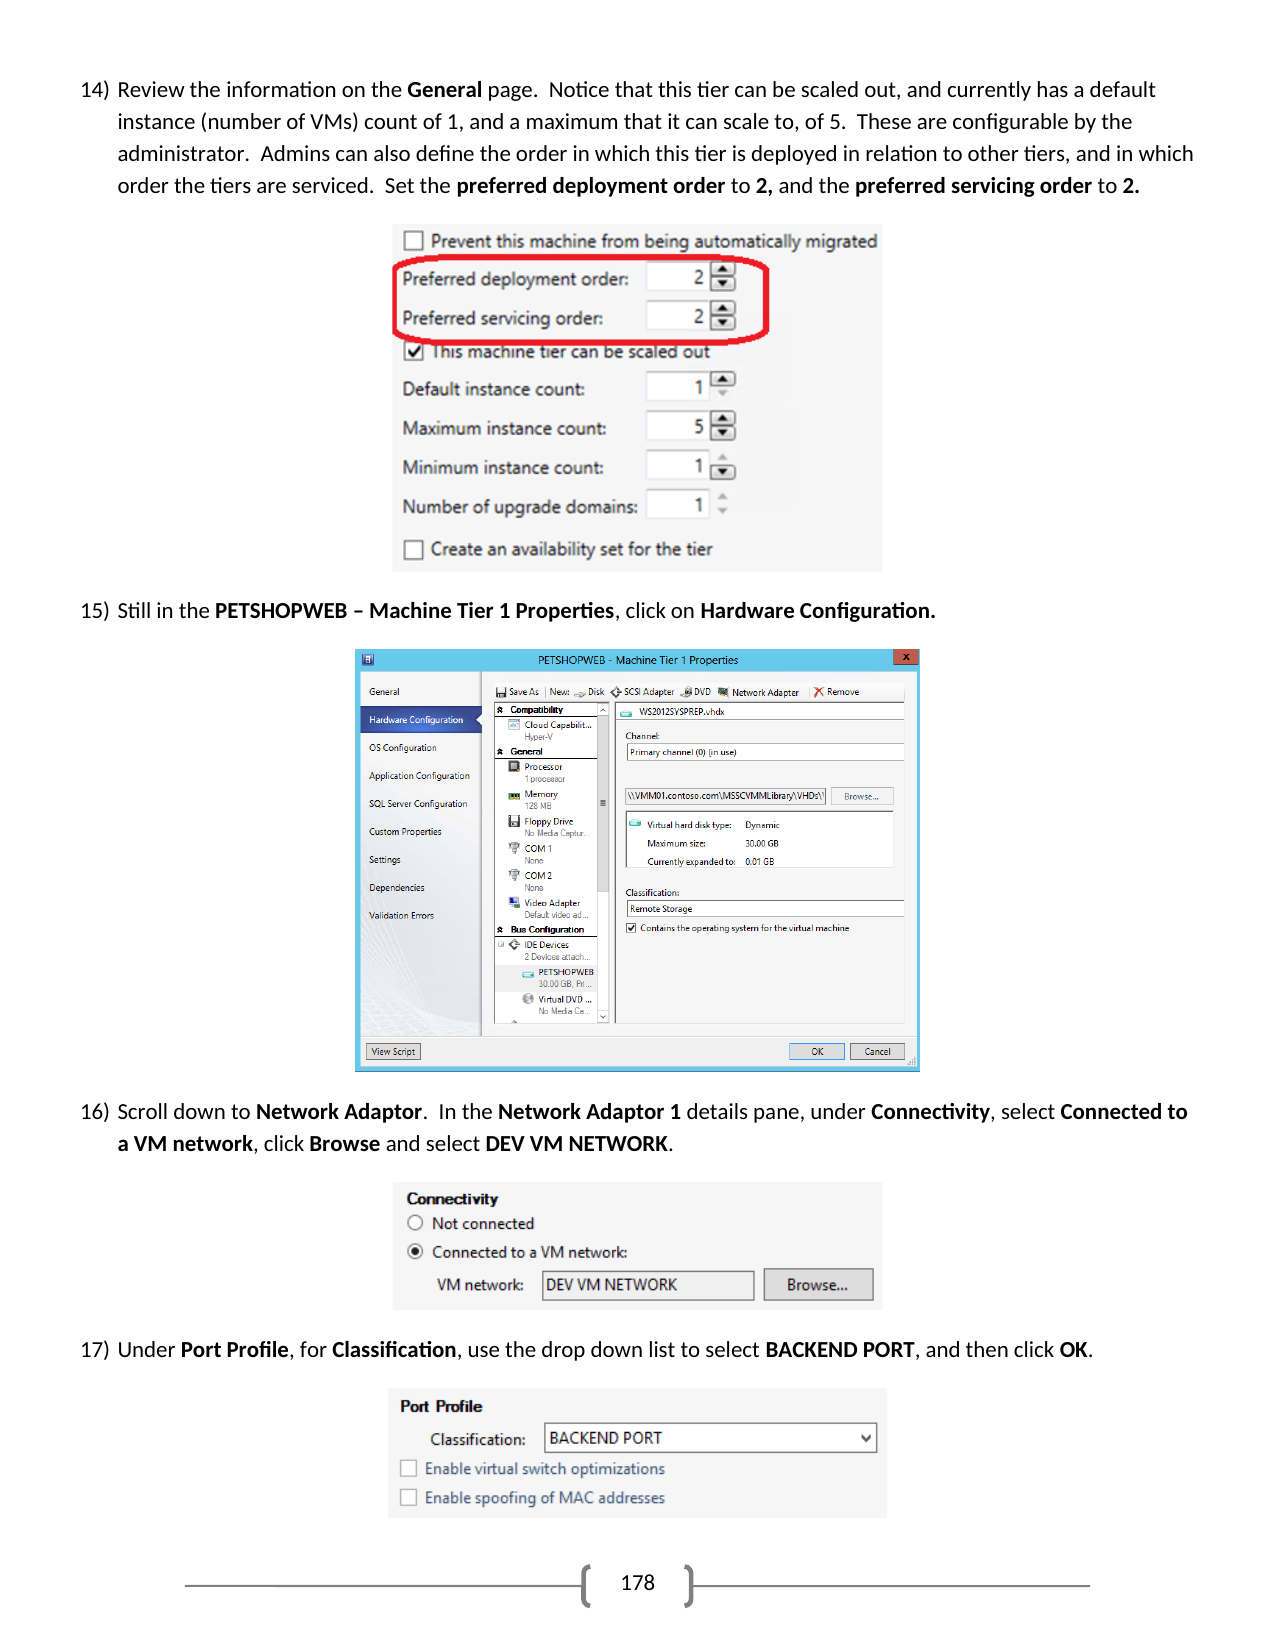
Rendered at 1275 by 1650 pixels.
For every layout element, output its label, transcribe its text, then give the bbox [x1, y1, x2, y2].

picture [392, 1182, 883, 1310]
picture [392, 224, 883, 572]
list Review the information on the General page. Notice that this tier can be scaled out, and currently has a default instance (number of VMs) count of 1, and a maximum that it can scale to, of 5. These are configurable by the administrator. Admins can also define the order in which this tier is deployed in relation to other tiers, and in which order the tiers are serviced. Set the preferred deployment order to 2, and the preferred servicing order to 2. [80, 75, 1200, 199]
list Under Port Profile, for Classification, use the drop down list to select BACKEND PORT, and then click OK. [80, 1335, 1200, 1363]
picture [355, 649, 920, 1072]
picture [387, 1388, 888, 1518]
list Still in the PETSHOPWEB – Machine Tier 1 Properties, click on Hardware Configuration. [80, 596, 1200, 624]
list Scroll down to Network Adaptor. In the Network Adaptor 1 details pane, under Connectivity, select Connected to a VM network, click Browse and select DEV VM NETWORK. [80, 1097, 1200, 1157]
